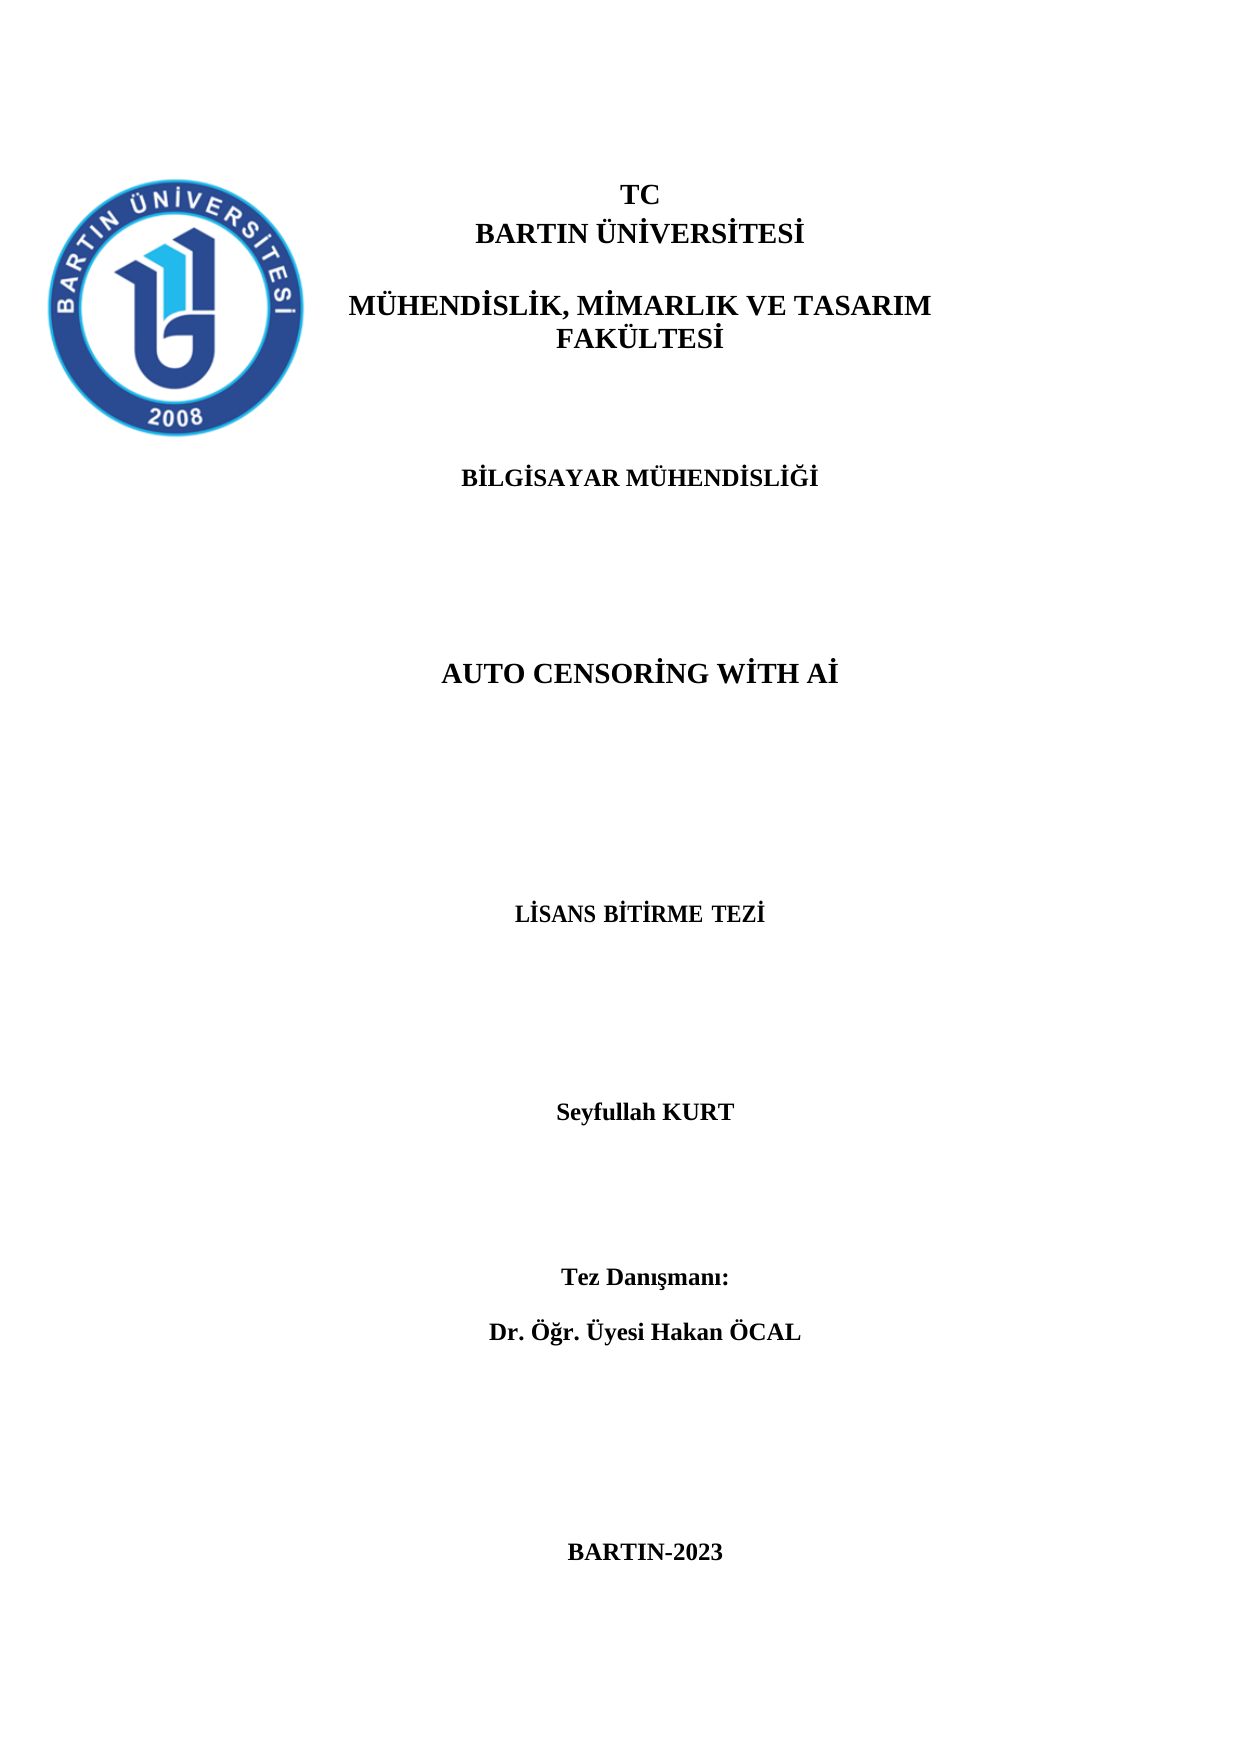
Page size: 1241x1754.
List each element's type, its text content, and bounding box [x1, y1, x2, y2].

text AUTO CENSORİNG WİTH Aİ [325, 656, 955, 689]
picture [39, 176, 311, 442]
text MÜHENDİSLİK, MİMARLIK VE TASARIM FAKÜLTESİ [325, 288, 955, 355]
text Dr. Öğr. Üyesi Hakan ÖCAL [335, 1317, 955, 1346]
text BARTIN-2023 [335, 1537, 955, 1566]
text Tez Danışmanı: [335, 1262, 956, 1290]
text Seyfullah KURT [335, 1097, 955, 1126]
text LİSANS BİTİRME TEZİ [324, 899, 955, 928]
text TC [325, 177, 956, 211]
text BİLGİSAYAR MÜHENDİSLİĞİ [325, 463, 955, 491]
text BARTIN ÜNİVERSİTESİ [325, 216, 955, 249]
